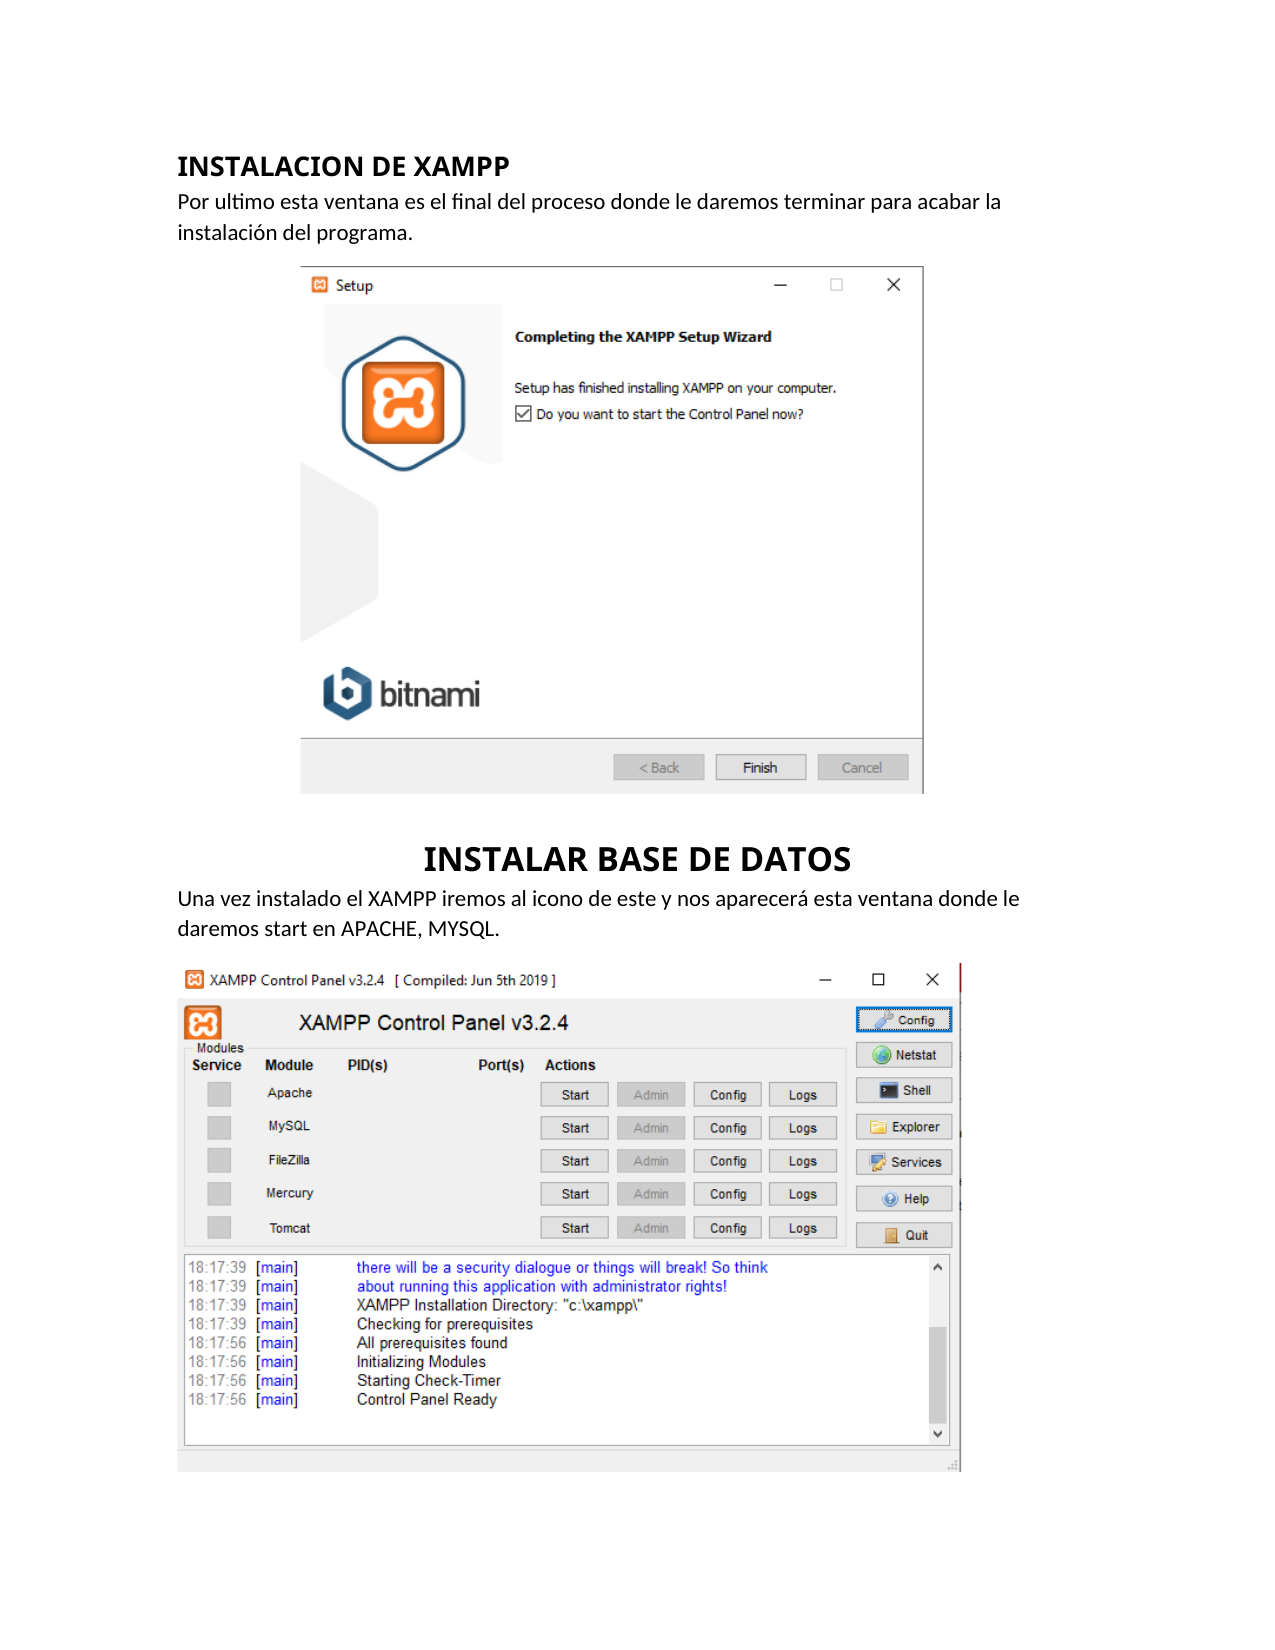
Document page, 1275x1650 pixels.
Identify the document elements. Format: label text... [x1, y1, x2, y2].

subtitle INSTALAR BASE DE DATOS [177, 835, 1098, 881]
text Por ultimo esta ventana es el final del proceso donde le daremos terminar para acabar la instalación del programa. [177, 187, 1098, 246]
picture [177, 963, 962, 1472]
subtitle INSTALACION DE XAMPP [177, 148, 1098, 184]
picture [300, 266, 924, 794]
text Una vez instalado el XAMPP iremos al icono de este y nos aparecerá esta ventana donde le daremos start en APACHE, MYSQL. [177, 884, 1098, 942]
